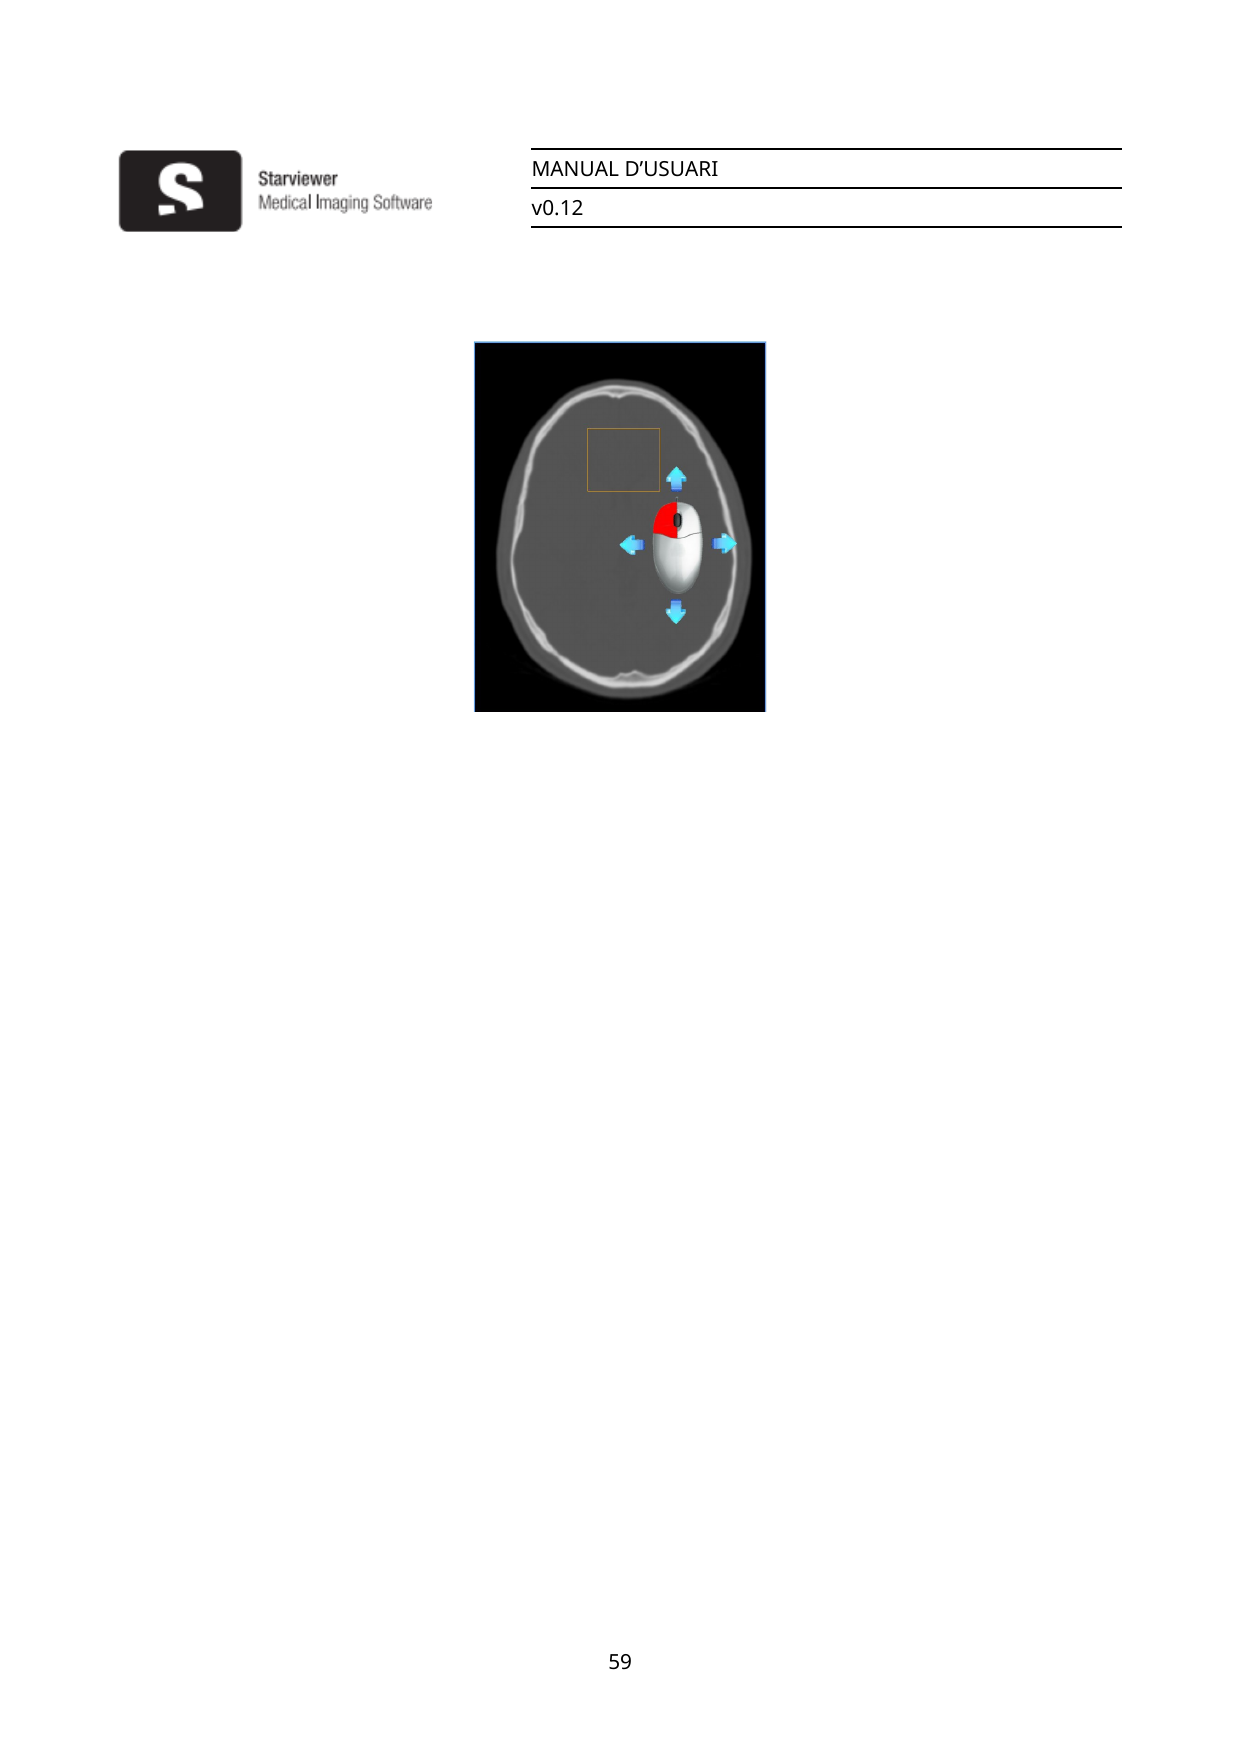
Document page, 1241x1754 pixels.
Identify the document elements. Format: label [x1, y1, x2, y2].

picture [473, 341, 767, 712]
